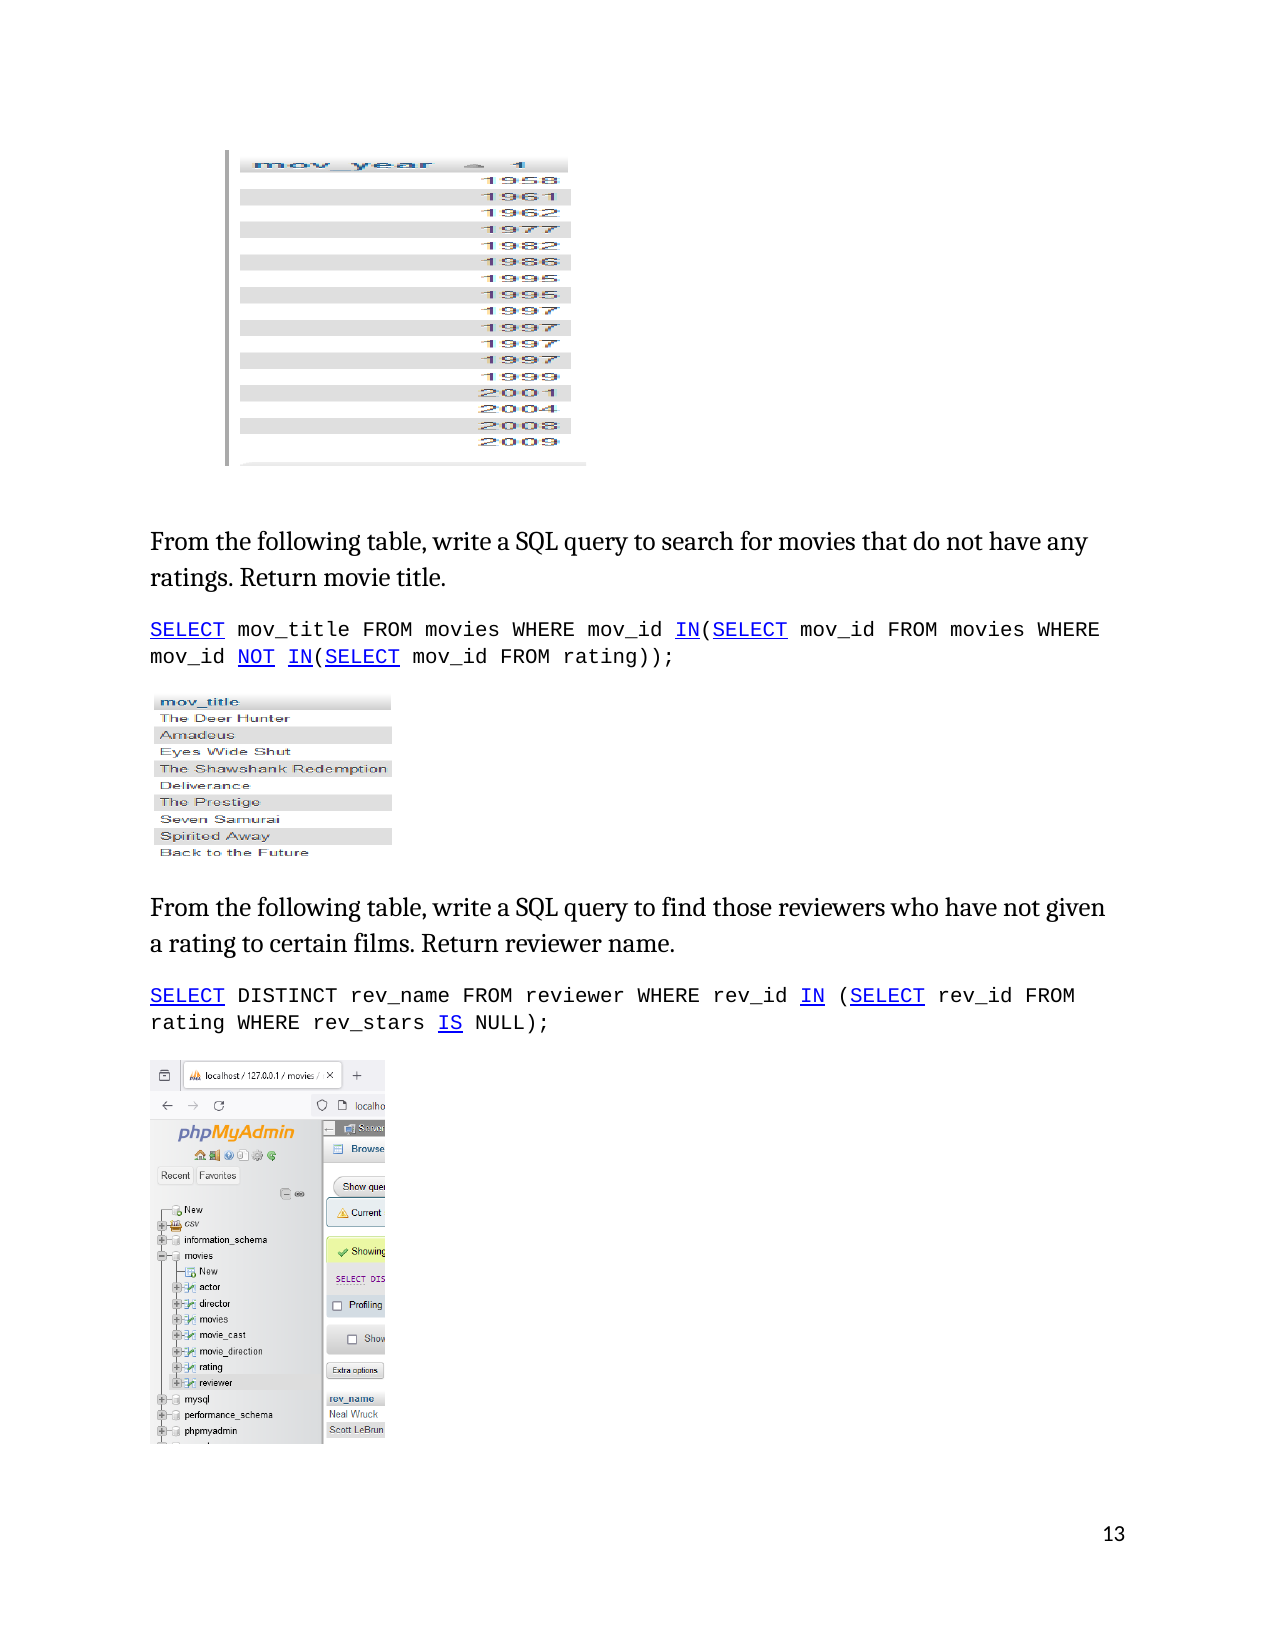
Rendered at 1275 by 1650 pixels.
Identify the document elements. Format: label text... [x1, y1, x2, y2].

text From the following table, write a SQL query to find those reviewers who have not given a rating to certain films. Return reviewer name. [150, 892, 1125, 959]
text SELECT mov_title FROM movies WHERE mov_id IN(SELECT mov_id FROM movies WHERE mov_id NOT IN(SELECT mov_id FROM rating)); [150, 619, 1125, 669]
text From the following table, write a SQL query to search for movies that do not have any ratings. Return movie title. [150, 526, 1125, 593]
picture [150, 1060, 385, 1444]
text SELECT DISTINCT rev_name FROM reviewer WHERE rev_id IN (SELECT rev_id FROM rating WHERE rev_stars IS NULL); [150, 985, 1125, 1036]
picture [225, 150, 587, 466]
picture [150, 693, 398, 868]
